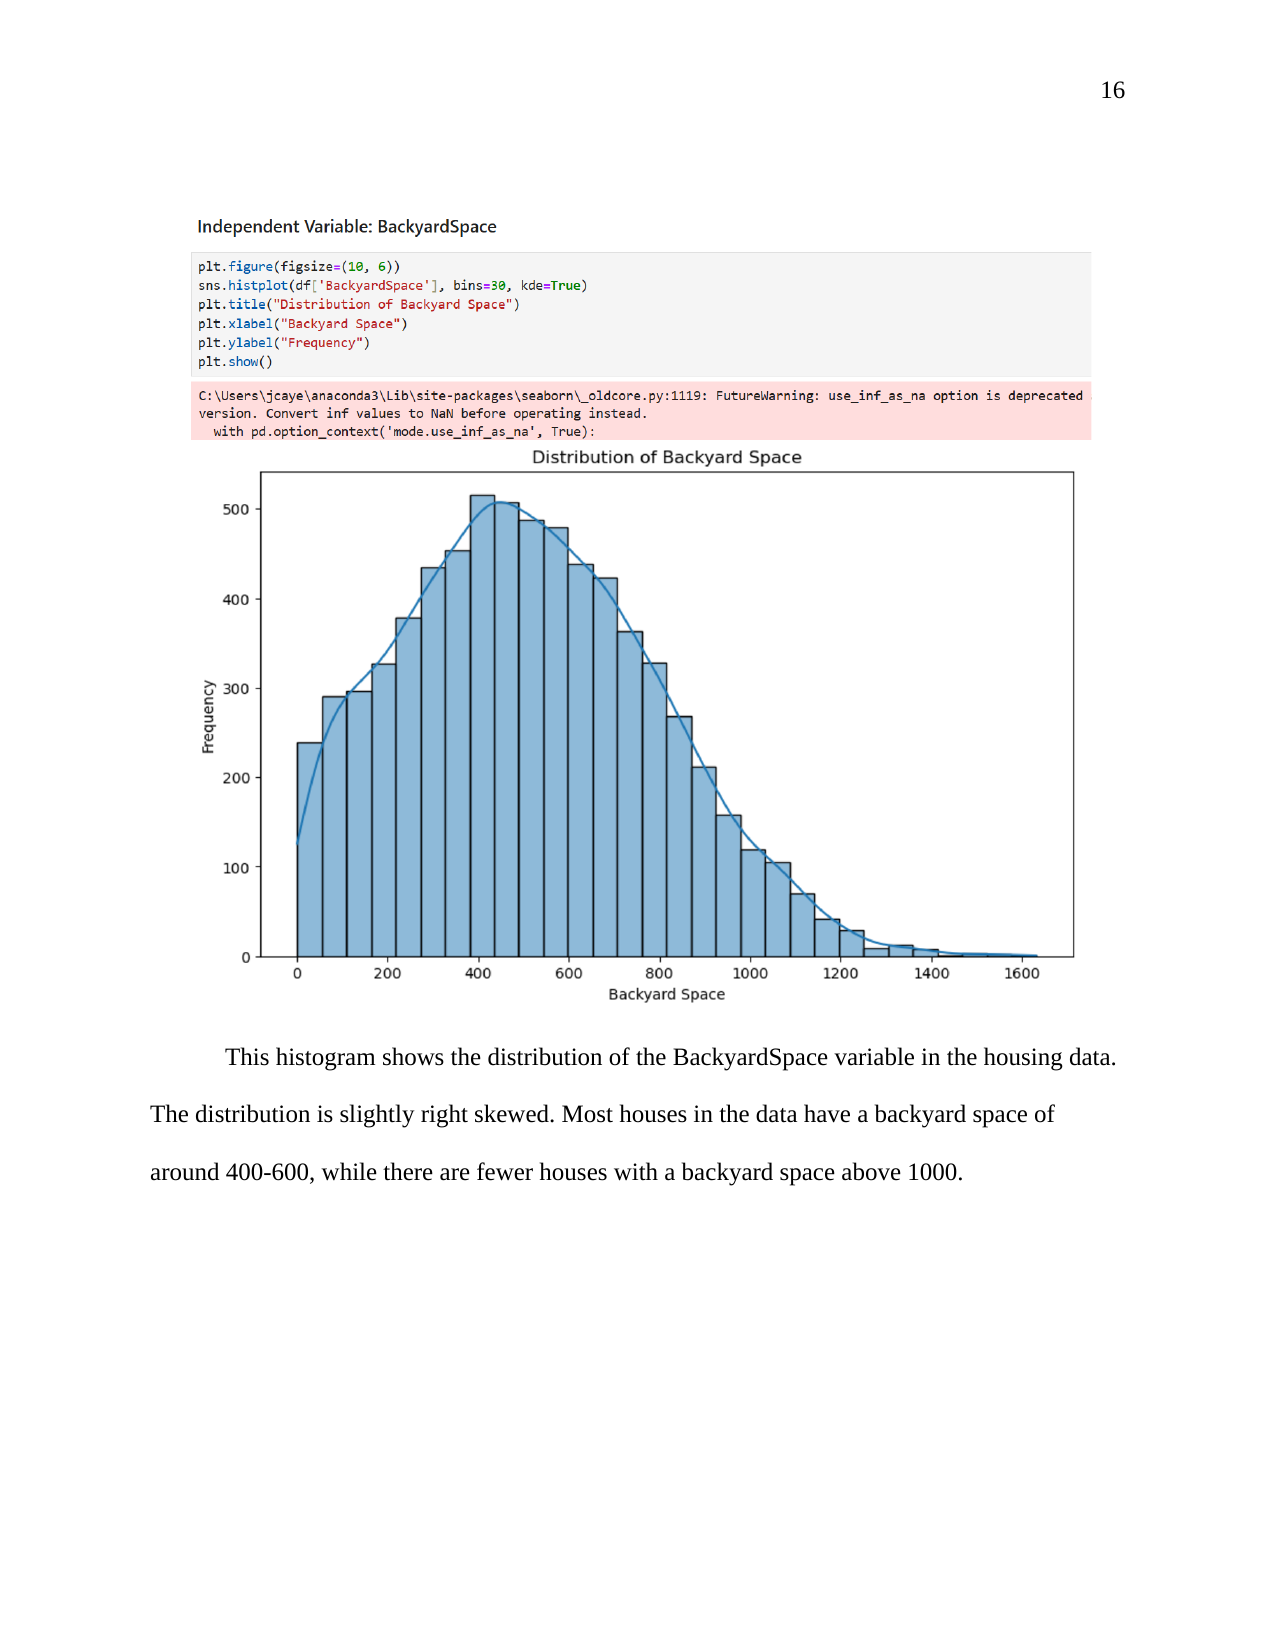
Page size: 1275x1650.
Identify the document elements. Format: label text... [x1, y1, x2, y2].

picture [183, 207, 1092, 1011]
text This histogram shows the distribution of the BackyardSpace variable in the housing data. The distribution is slightly right skewed. Most houses in the data have a backyard space of around 400-600, while there are fewer houses with a backyard space above 1000. [150, 1042, 1125, 1186]
